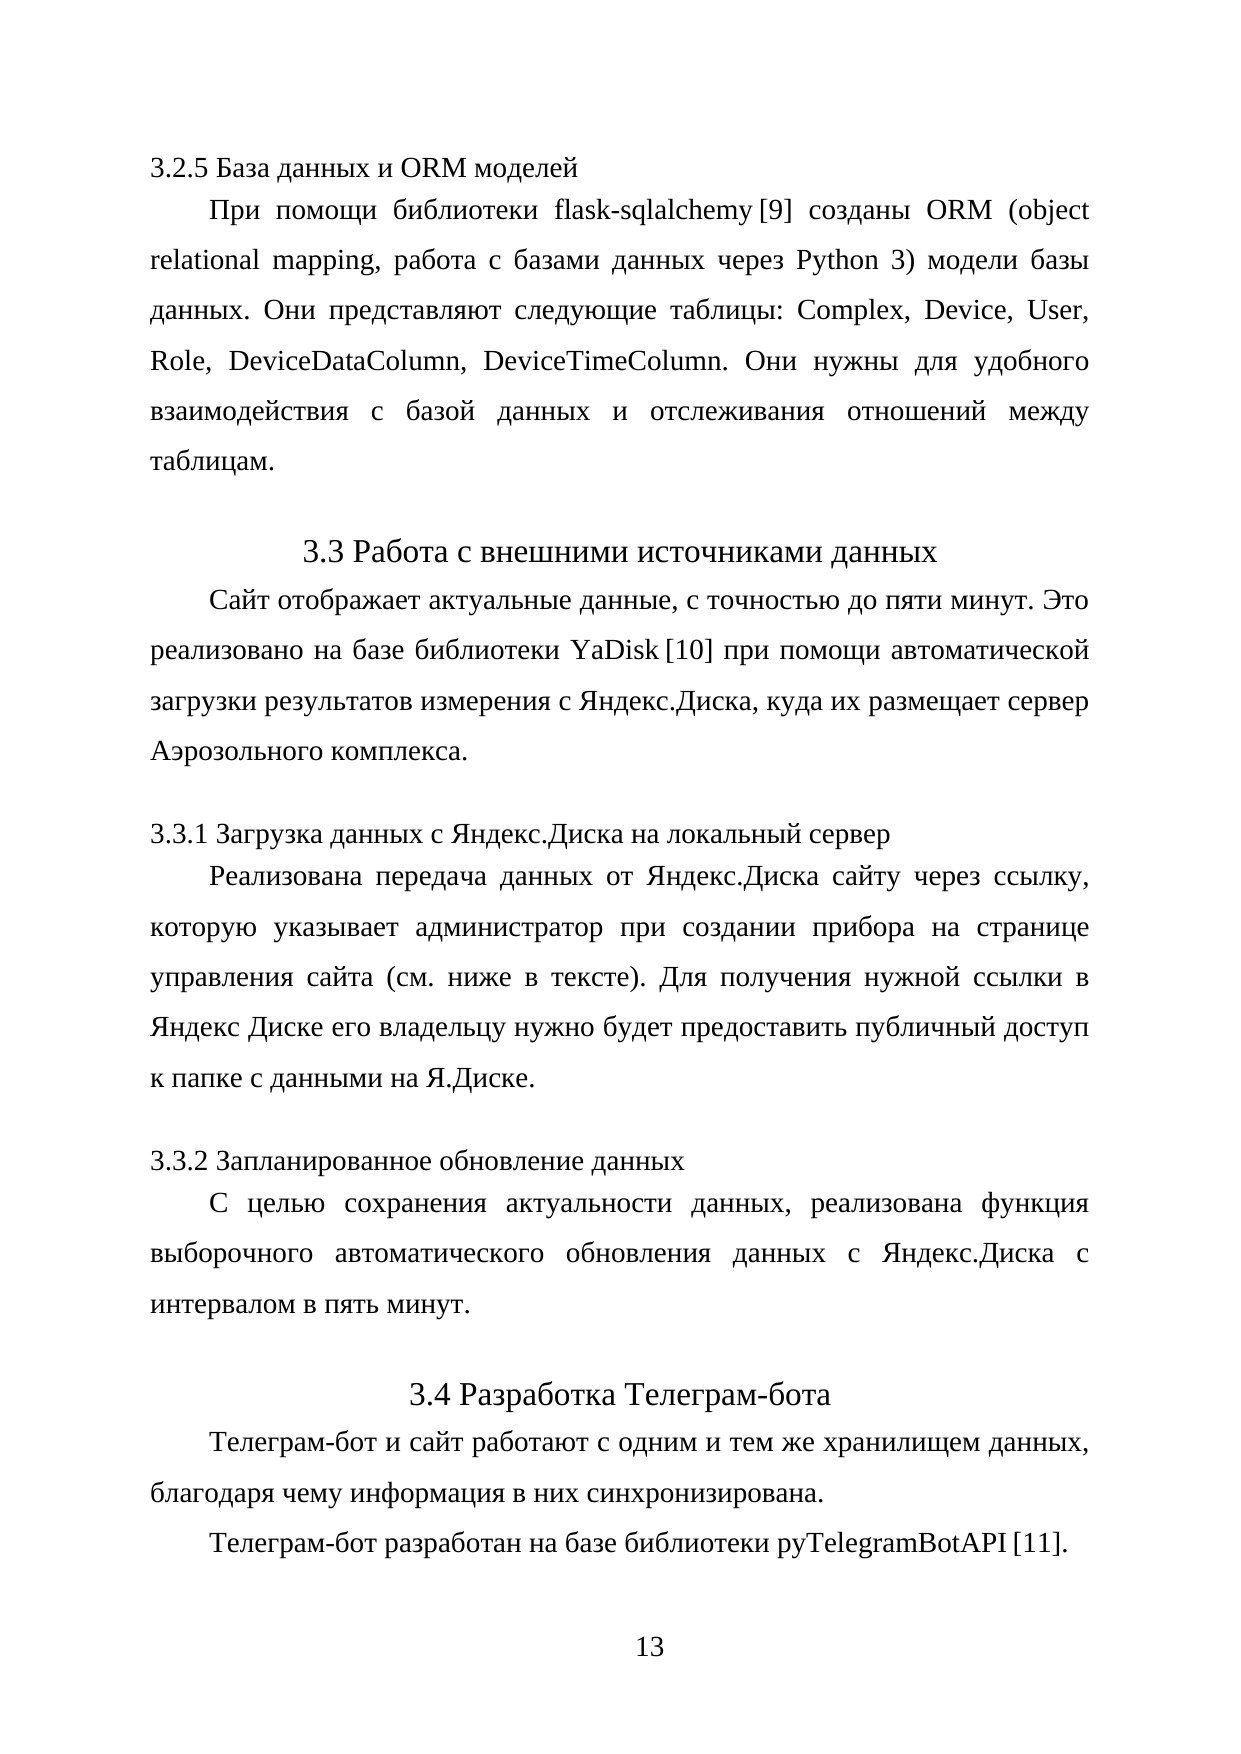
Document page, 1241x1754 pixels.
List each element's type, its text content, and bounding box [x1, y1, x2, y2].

text Телеграм-бот и сайт работают с одним и тем же хранилищем данных, благодаря чему информация в них синхронизирована. [150, 1424, 1090, 1508]
subtitle 3.2.5 База данных и ORM моделей [150, 150, 1090, 183]
text С целью сохранения актуальности данных, реализована функция выборочного автоматического обновления данных с Яндекс.Диска с интервалом в пять минут. [150, 1185, 1090, 1319]
subtitle 3.3.1 Загрузка данных с Яндекс.Диска на локальный сервер [150, 817, 1090, 850]
text При помощи библиотеки flask-sqlalchemy [9] созданы ORM (object relational mapping, работа с базами данных через Python 3) модели базы данных. Они представляют следующие таблицы: Complex, Device, User, Role, DeviceDataColumn, DeviceTimeColumn. Они нужны для удобного взаимодействия с базой данных и отслеживания отношений между таблицам. [150, 192, 1090, 477]
subtitle 3.3 Работа с внешними источниками данных [150, 531, 1090, 569]
text Сайт отображает актуальные данные, с точностью до пяти минут. Это реализовано на базе библиотеки YaDisk [10] при помощи автоматической загрузки результатов измерения с Яндекс.Диска, куда их размещает сервер Аэрозольного комплекса. [150, 582, 1090, 767]
subtitle 3.4 Разработка Телеграм-бота [150, 1374, 1090, 1412]
subtitle 3.3.2 Запланированное обновление данных [150, 1143, 1090, 1177]
text Телеграм-бот разработан на базе библиотеки pyTelegramBotAPI [11]. [150, 1525, 1090, 1559]
text Реализована передача данных от Яндекс.Диска сайту через ссылку, которую указывает администратор при создании прибора на странице управления сайта (см. ниже в тексте). Для получения нужной ссылки в Яндекс Диске его владельцу нужно будет предоставить публичный доступ к папке с данными на Я.Диске. [150, 858, 1090, 1093]
